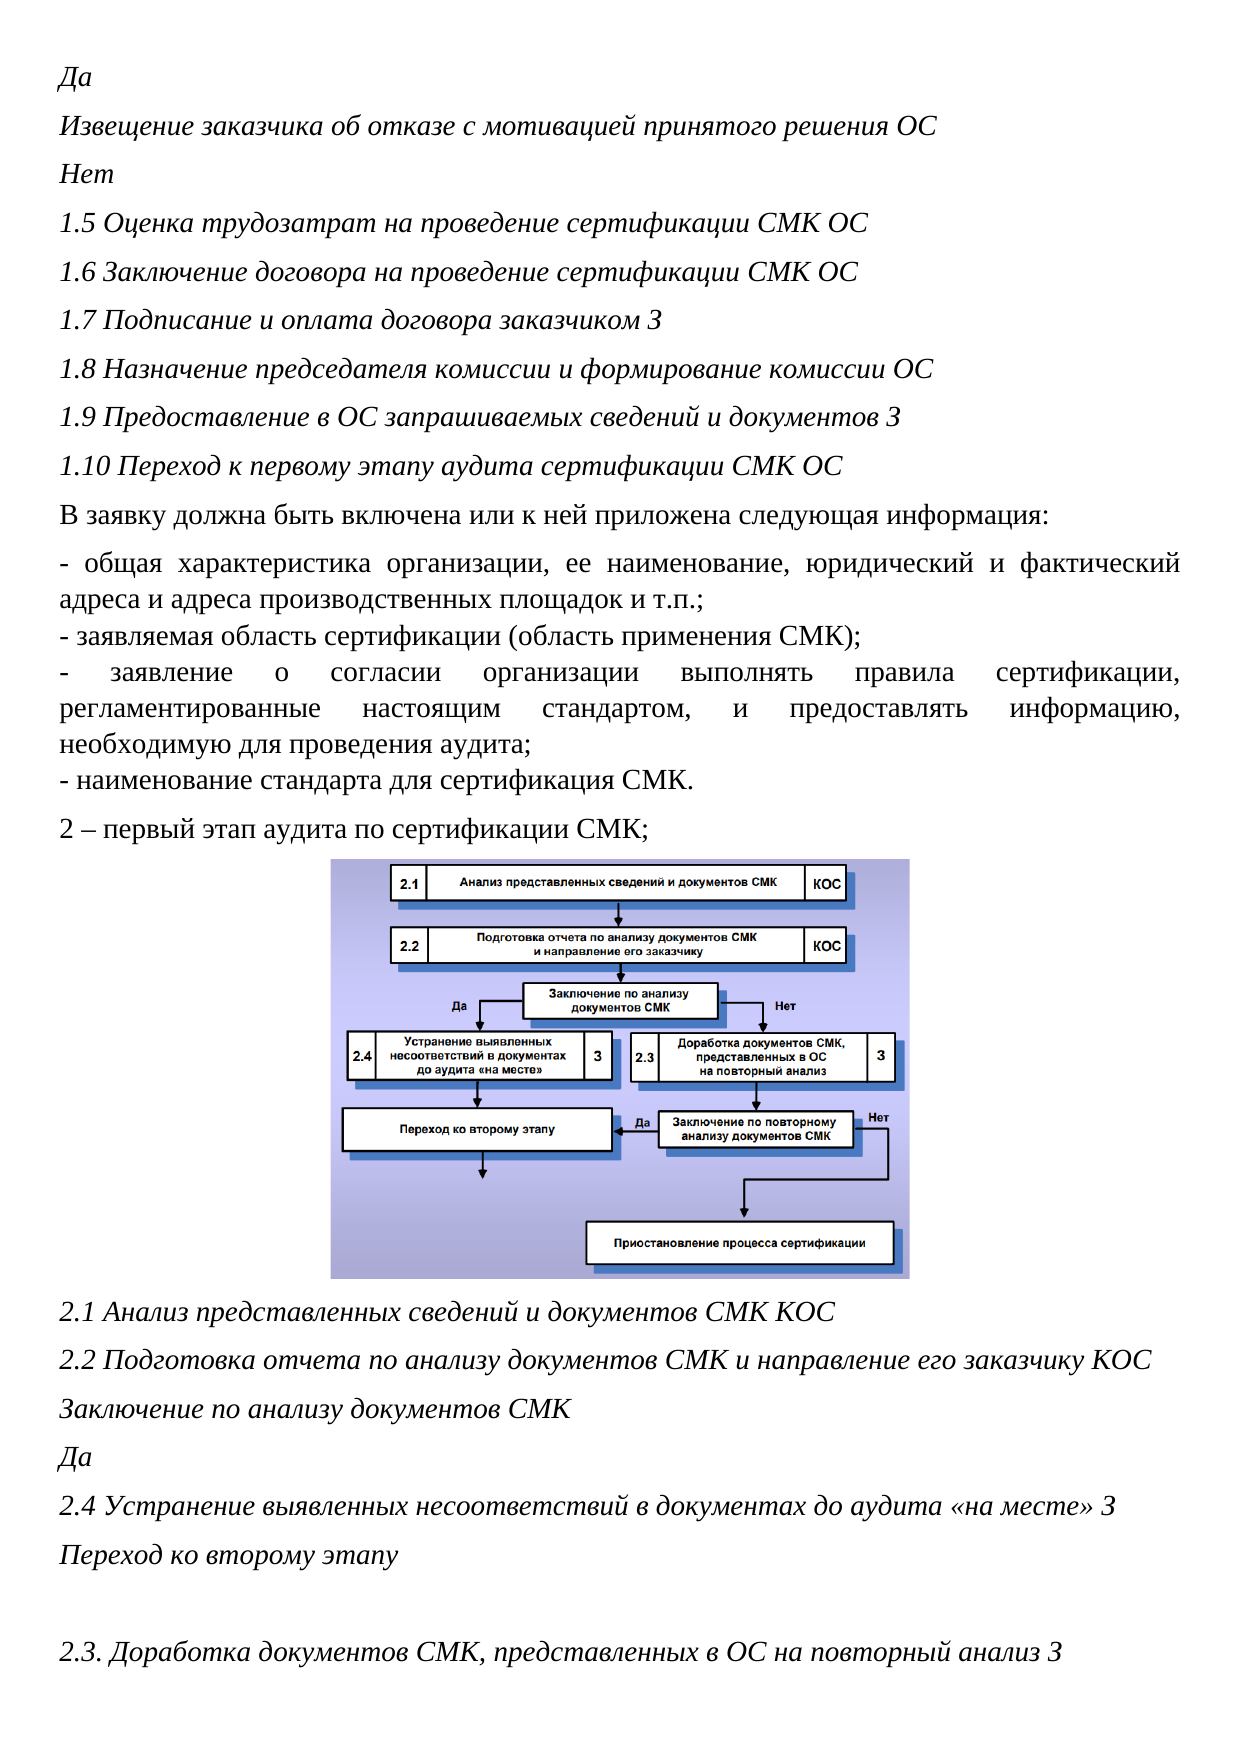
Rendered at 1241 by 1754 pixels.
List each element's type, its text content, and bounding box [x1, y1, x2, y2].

text - заявляемая область сертификации (область применения СМК); [59, 618, 1181, 651]
text 1.8 Назначение председателя комиссии и формирование комиссии ОС [59, 351, 1181, 384]
text Извещение заказчика об отказе с мотивацией принятого решения ОС [59, 108, 1181, 141]
text 2.3. Доработка документов СМК, представленных в ОС на повторный анализ З [59, 1634, 1181, 1668]
text Заключение по анализу документов СМК [59, 1391, 1181, 1424]
text 2 – первый этап аудита по сертификации СМК; [59, 811, 1181, 844]
picture [330, 859, 910, 1279]
text Нет [59, 156, 1181, 190]
text 1.10 Переход к первому этапу аудита сертификации СМК ОС [59, 448, 1181, 482]
text - общая характеристика организации, ее наименование, юридический и фактический адреса и адреса производственных площадок и т.п.; [59, 546, 1181, 615]
text 1.5 Оценка трудозатрат на проведение сертификации СМК ОС [59, 205, 1181, 238]
text - наименование стандарта для сертификация СМК. [59, 762, 1181, 796]
text 1.7 Подписание и оплата договора заказчиком З [59, 302, 1181, 336]
text 1.6 Заключение договора на проведение сертификации СМК ОС [59, 254, 1181, 287]
text Да [59, 1439, 1181, 1473]
text 2.1 Анализ представленных сведений и документов СМК КОС [59, 1294, 1181, 1327]
text 1.9 Предоставление в ОС запрашиваемых сведений и документов З [59, 399, 1181, 433]
text 2.4 Устранение выявленных несоответствий в документах до аудита «на месте» З [59, 1488, 1181, 1522]
text 2.2 Подготовка отчета по анализу документов СМК и направление его заказчику КОС [59, 1342, 1181, 1376]
text Переход ко второму этапу [59, 1537, 1181, 1570]
text В заявку должна быть включена или к ней приложена следующая информация: [59, 497, 1181, 530]
text Да [59, 59, 1181, 93]
text - заявление о согласии организации выполнять правила сертификации, регламентированные настоящим стандартом, и предоставлять информацию, необходимую для проведения аудита; [59, 654, 1181, 760]
